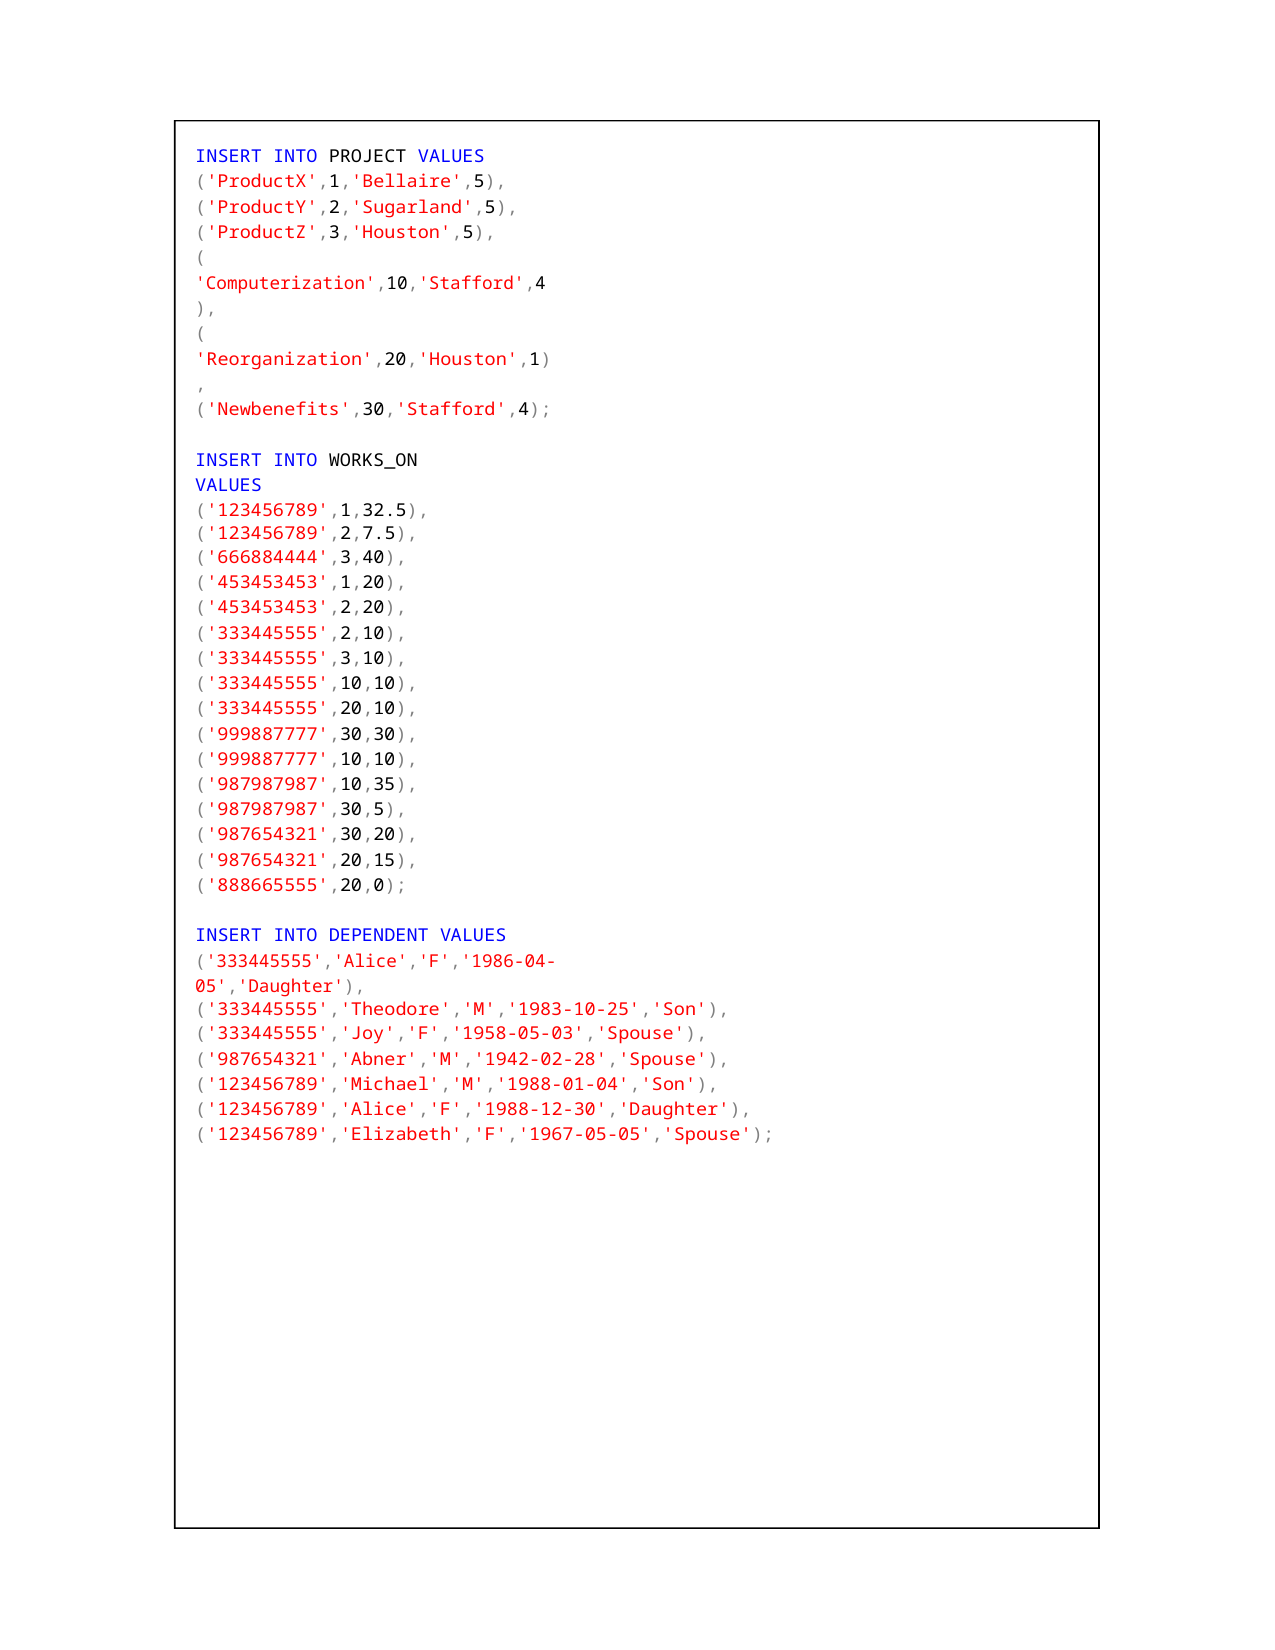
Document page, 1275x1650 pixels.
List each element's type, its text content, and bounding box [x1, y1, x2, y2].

text INSERT INTO PROJECT VALUES [195, 144, 1100, 168]
text ('ProductZ',3,'Houston',5), ('Computerization',10,'Stafford',4), ('Reorganization',20,'Houston',1), ('Newbenefits',30,'Stafford',4); [195, 219, 554, 421]
text ('999887777',10,10), [195, 746, 1100, 770]
text ('987987987',10,35), [195, 771, 1100, 796]
text ('888665555',20,0); [195, 872, 1100, 896]
text ('987654321',20,15), [195, 847, 1100, 871]
text ('123456789','Alice','F','1988-12-30','Daughter'), [195, 1096, 1100, 1121]
text ('333445555',10,10), [195, 671, 1100, 695]
text ('987654321','Abner','M','1942-02-28','Spouse'), [195, 1046, 1100, 1070]
text ('999887777',30,30), [195, 721, 1100, 745]
text ('333445555',2,10), [195, 620, 1100, 644]
text ('987654321',30,20), [195, 822, 1100, 846]
text ('333445555','Theodore','M','1983-10-25','Son'), [195, 999, 1100, 1019]
text ('123456789','Elizabeth','F','1967-05-05','Spouse'); [195, 1122, 1100, 1146]
text ('453453453',1,20), [195, 570, 1100, 594]
text ('333445555','Joy','F','1958-05-03','Spouse'), [195, 1021, 1100, 1045]
text ('ProductY',2,'Sugarland',5), [195, 194, 1100, 218]
text INSERT INTO WORKS_ON VALUES ('123456789',1,32.5), [195, 447, 472, 522]
text ('333445555',3,10), [195, 645, 1100, 669]
text ('666884444',3,40), [195, 544, 1100, 569]
text INSERT INTO DEPENDENT VALUES ('333445555','Alice','F','1986-04-05','Daughter'), [195, 923, 706, 998]
text ('453453453',2,20), [195, 595, 1100, 619]
text ('987987987',30,5), [195, 797, 1100, 821]
text ('123456789',2,7.5), [195, 523, 1100, 543]
text ('ProductX',1,'Bellaire',5), [195, 169, 1100, 193]
text ('123456789','Michael','M','1988-01-04','Son'), [195, 1071, 1100, 1095]
text ('333445555',20,10), [195, 696, 1100, 720]
